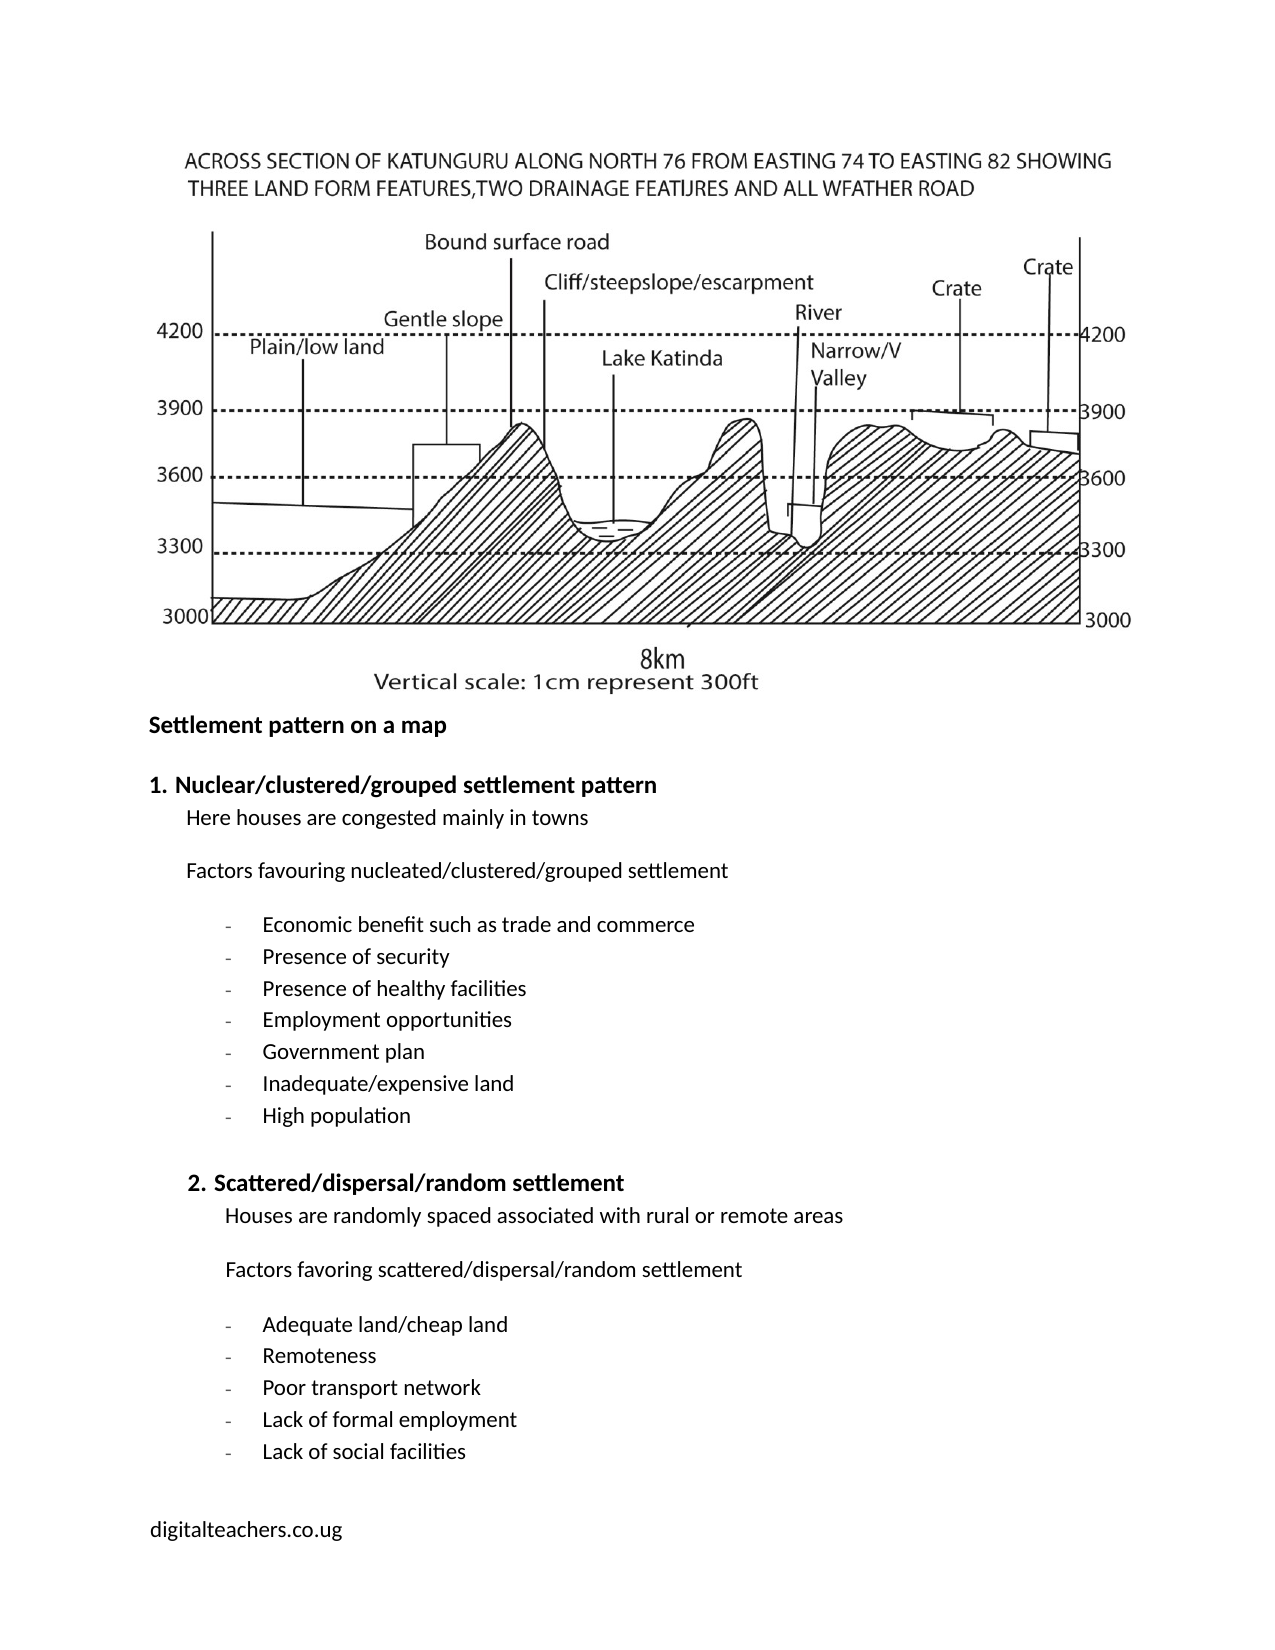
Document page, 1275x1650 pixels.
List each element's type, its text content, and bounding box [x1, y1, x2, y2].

list High population [225, 1101, 1128, 1129]
list Lack of formal employment [225, 1405, 1128, 1433]
subtitle 2. Scattered/dispersal/random settlement [187, 1167, 1125, 1197]
text Factors favoring scattered/dispersal/random settlement [150, 1256, 1205, 1284]
text Settlement pattern on a map [148, 709, 1125, 739]
list Inadequate/expensive land [225, 1069, 1128, 1097]
list Presence of healthy facilities [225, 974, 1128, 1002]
picture [156, 150, 1132, 695]
list Employment opportunities [225, 1006, 1128, 1034]
list Presence of security [225, 942, 1128, 970]
list Adequate land/cheap land [225, 1310, 1128, 1338]
list Economic benefit such as trade and commerce [225, 910, 1128, 938]
list Remoteness [225, 1342, 1128, 1369]
text Factors favouring nucleated/clustered/grouped settlement [186, 856, 1128, 884]
text Houses are randomly spaced associated with rural or remote areas [225, 1201, 1128, 1229]
text Here houses are congested mainly in towns [186, 803, 1128, 831]
subtitle 1. Nuclear/clustered/grouped settlement pattern [148, 769, 1125, 799]
list Government plan [225, 1037, 1128, 1066]
list Lack of social facilities [225, 1437, 1128, 1465]
list Poor transport network [225, 1373, 1128, 1401]
